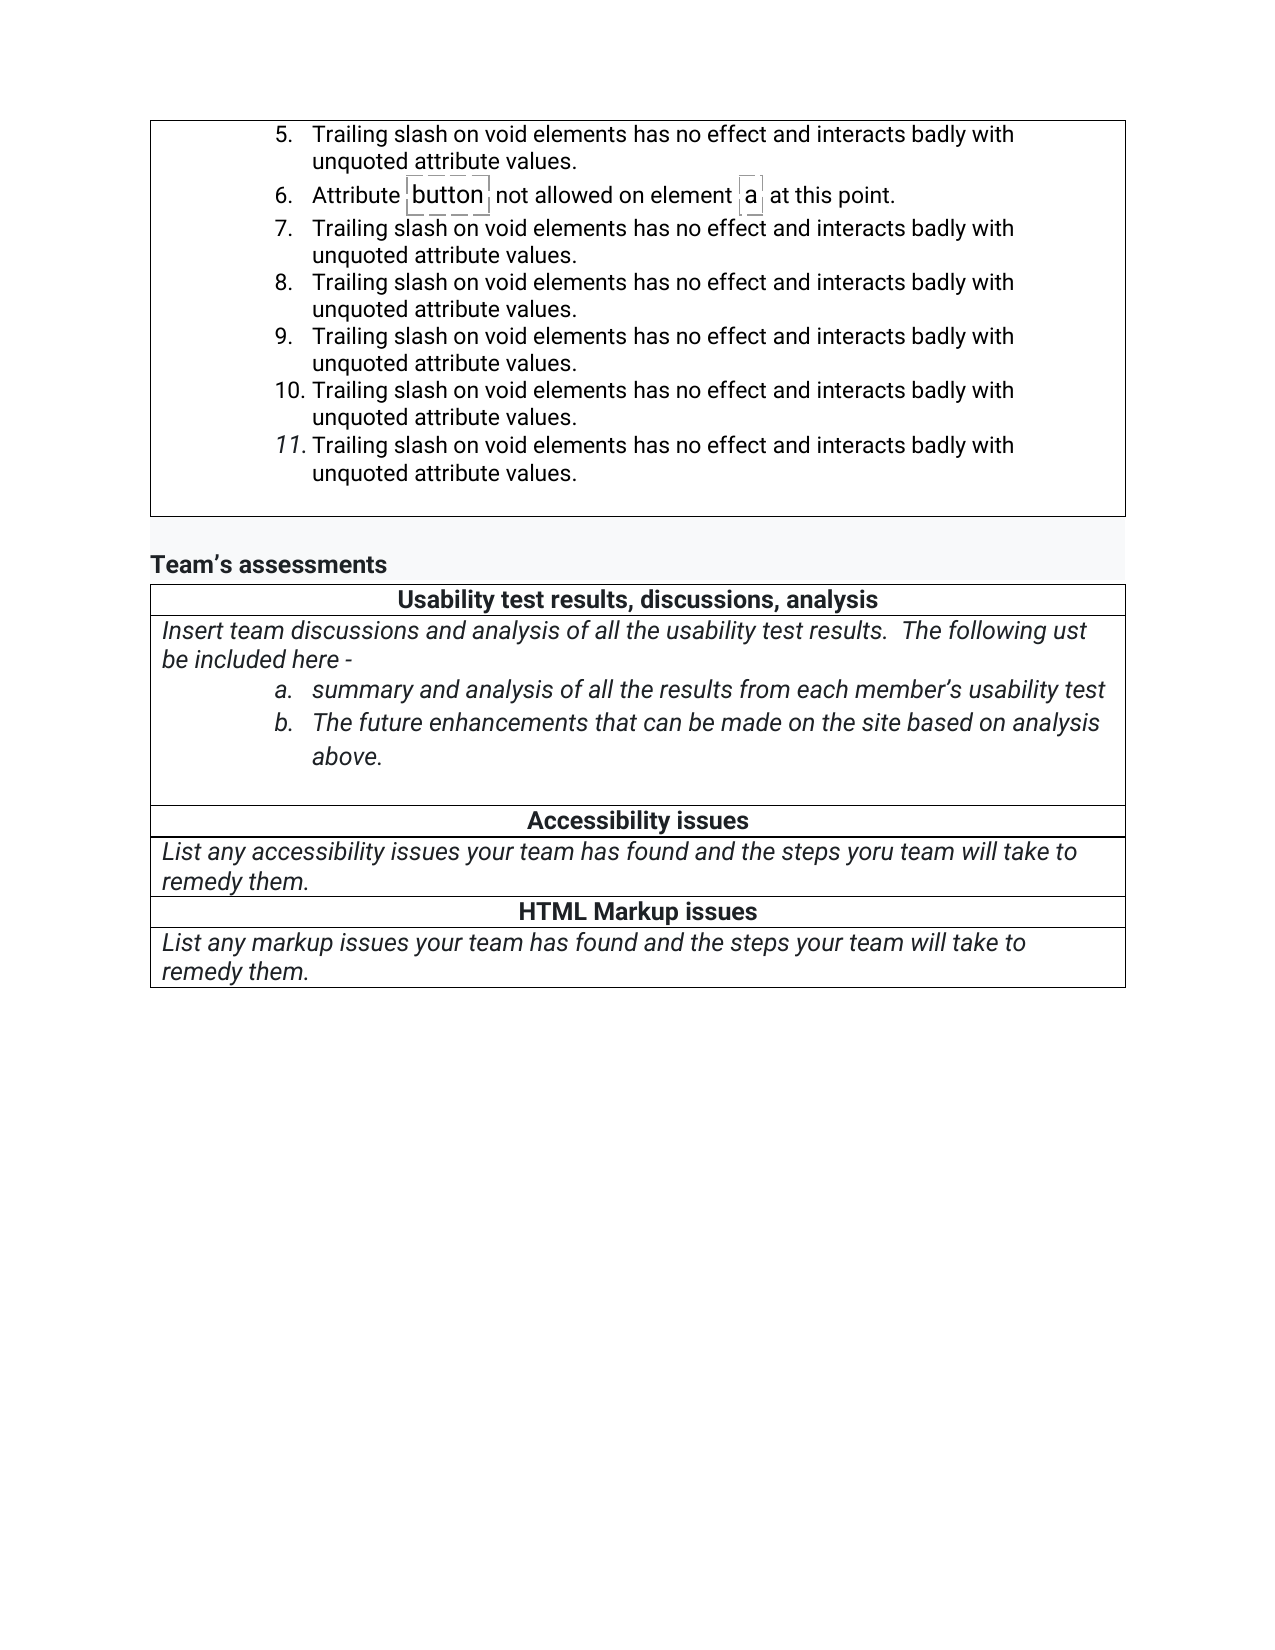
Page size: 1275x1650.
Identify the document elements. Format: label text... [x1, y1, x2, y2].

table_header Usability test results, discussions, analysis [151, 585, 1125, 615]
table_cell Accessibility issues [151, 806, 1125, 836]
table_cell List any accessibility issues your team has found and the steps yoru team will take to remedy them. [151, 838, 1125, 896]
table_cell Insert team discussions and analysis of all the usability test results. The following ust be included here - summary and analysis of all the results from each member’s usability test The future enhancements that can be made on the site based on analysis above. [151, 616, 1125, 805]
table_cell List any markup issues your team has found and the steps your team will take to remedy them. [151, 928, 1125, 987]
text Team’s assessments [150, 551, 1125, 580]
table_cell HTML Markup issues [151, 897, 1125, 927]
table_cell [151, 121, 1125, 516]
